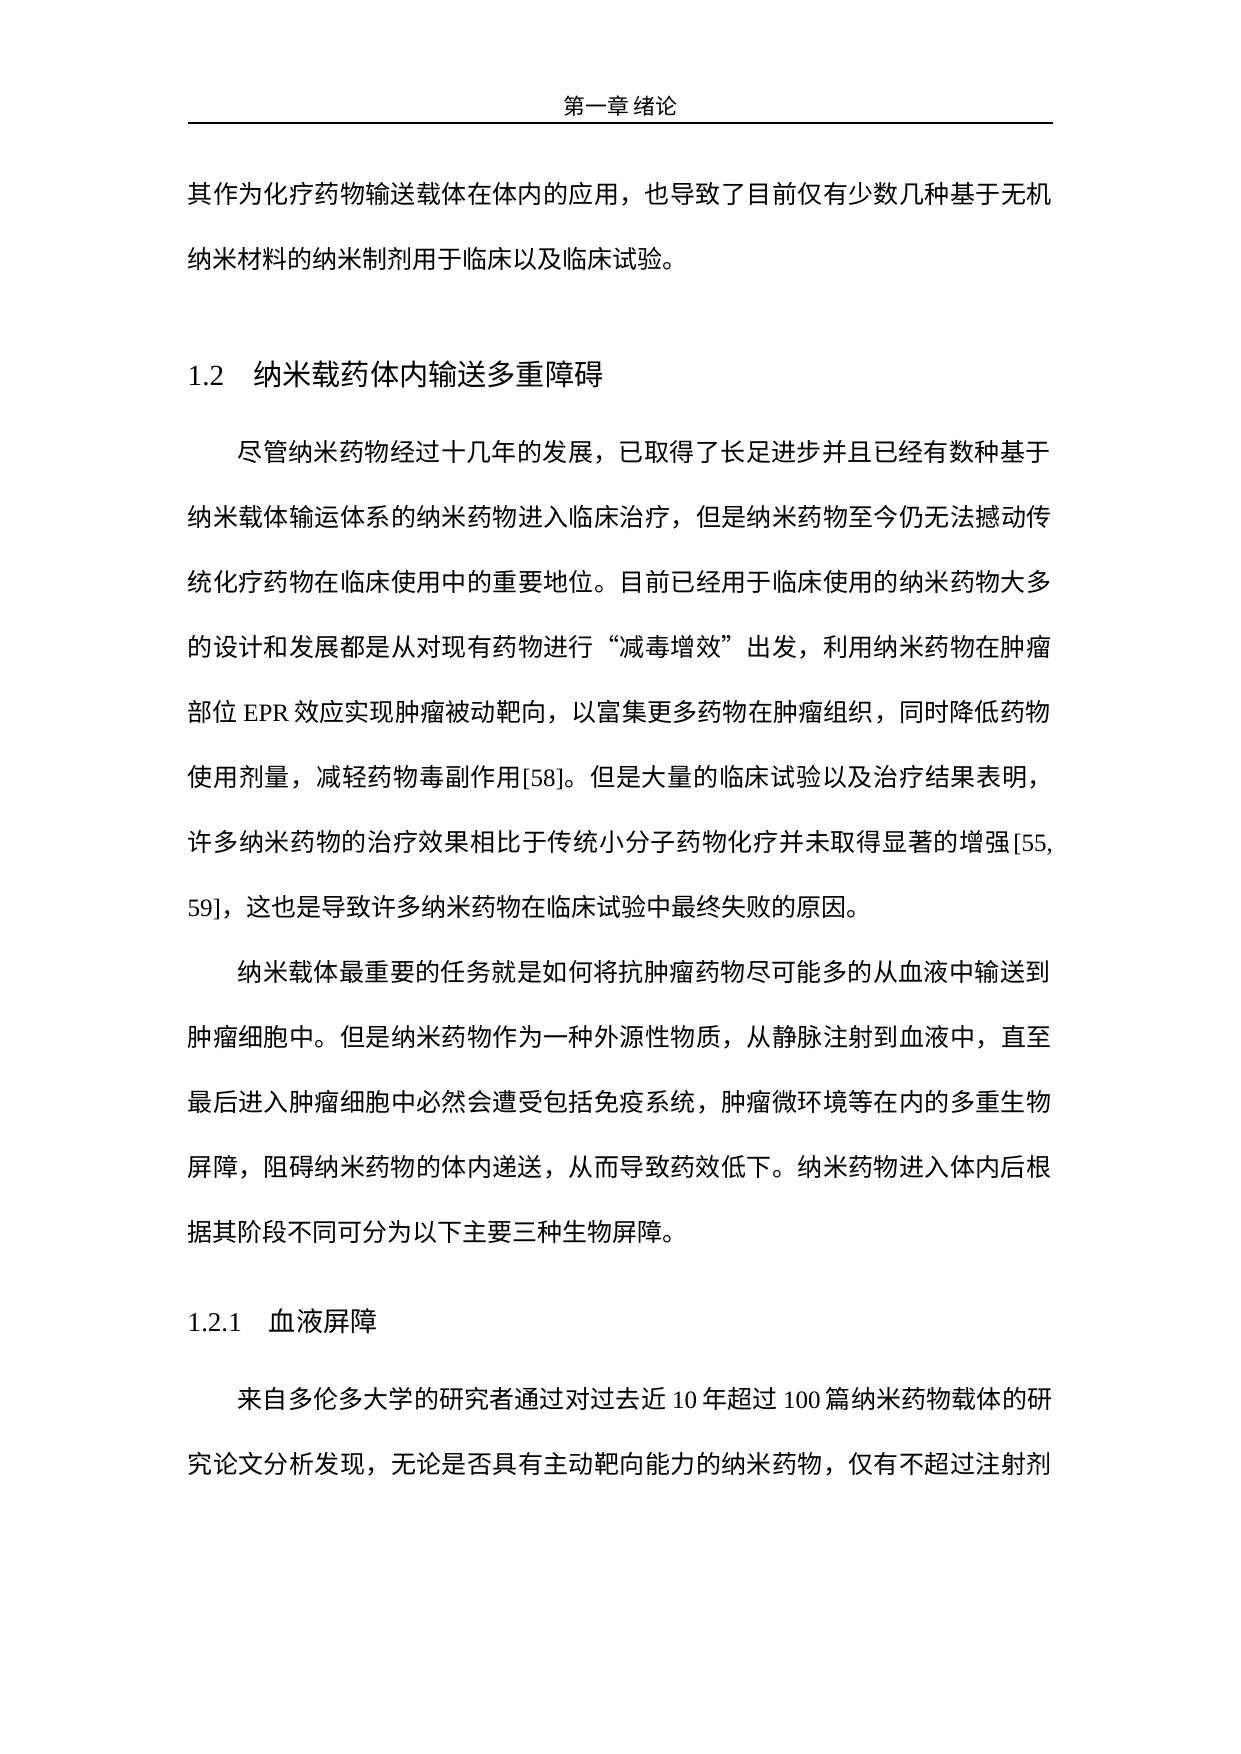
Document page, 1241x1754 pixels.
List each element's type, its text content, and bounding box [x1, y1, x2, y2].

subtitle 1.2.1 血液屏障 [187, 1288, 1053, 1353]
text 尽管纳米药物经过十几年的发展，已取得了长足进步并且已经有数种基于纳米载体输运体系的纳米药物进入临床治疗，但是纳米药物至今仍无法撼动传统化疗药物在临床使用中的重要地位。目前已经用于临床使用的纳米药物大多的设计和发展都是从对现有药物进行“减毒增效”出发，利用纳米药物在肿瘤部位EPR效应实现肿瘤被动靶向，以富集更多药物在肿瘤组织，同时降低药物使用剂量，减轻药物毒副作用[58]。但是大量的临床试验以及治疗结果表明，许多纳米药物的治疗效果相比于传统小分子药物化疗并未取得显著的增强[55, 59]，这也是导致许多纳米药物在临床试验中最终失败的原因。 [187, 418, 1053, 938]
subtitle 1.2 纳米载药体内输送多重障碍 [187, 340, 1053, 405]
text 纳米载体最重要的任务就是如何将抗肿瘤药物尽可能多的从血液中输送到肿瘤细胞中。但是纳米药物作为一种外源性物质，从静脉注射到血液中，直至最后进入肿瘤细胞中必然会遭受包括免疫系统，肿瘤微环境等在内的多重生物屏障，阻碍纳米药物的体内递送，从而导致药效低下。纳米药物进入体内后根据其阶段不同可分为以下主要三种生物屏障。 [187, 938, 1053, 1263]
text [187, 1365, 1053, 1495]
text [187, 160, 1053, 290]
